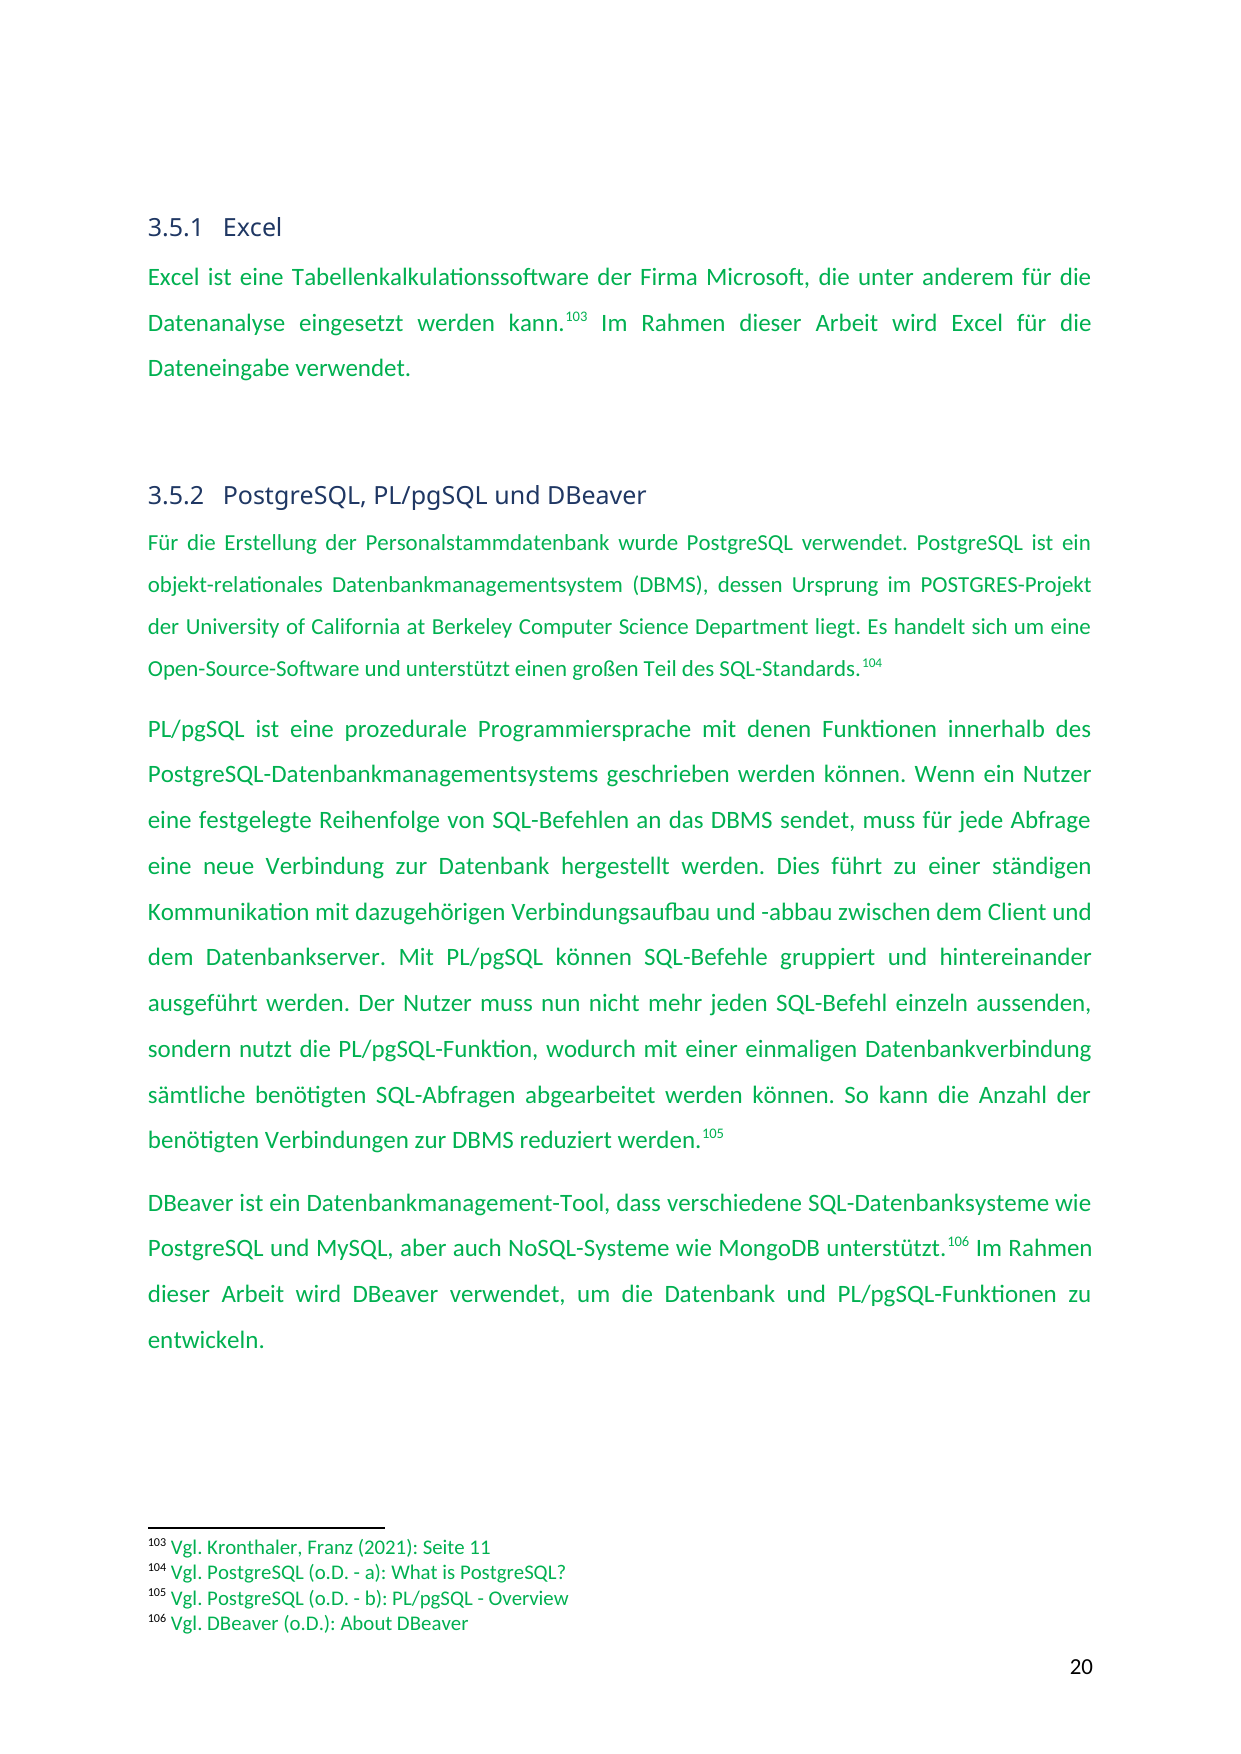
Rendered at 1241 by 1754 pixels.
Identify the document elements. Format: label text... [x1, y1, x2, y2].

text PL/pgSQL ist eine prozedurale Programmiersprache mit denen Funktionen innerhalb des PostgreSQL-Datenbankmanagementsystems geschrieben werden können. Wenn ein Nutzer eine festgelegte Reihenfolge von SQL-Befehlen an das DBMS sendet, muss für jede Abfrage eine neue Verbindung zur Datenbank hergestellt werden. Dies führt zu einer ständigen Kommunikation mit dazugehörigen Verbindungsaufbau und -abbau zwischen dem Client und dem Datenbankserver. Mit PL/pgSQL können SQL-Befehle gruppiert und hintereinander ausgeführt werden. Der Nutzer muss nun nicht mehr jeden SQL-Befehl einzeln aussenden, sondern nutzt die PL/pgSQL-Funktion, wodurch mit einer einmaligen Datenbankverbindung sämtliche benötigten SQL-Abfragen abgearbeitet werden können. So kann die Anzahl der benötigten Verbindungen zur DBMS reduziert werden. [148, 713, 1093, 1155]
text Excel ist eine Tabellenkalkulationssoftware der Firma Microsoft, die unter anderem für die Datenanalyse eingesetzt werden kann. Im Rahmen dieser Arbeit wird Excel für die Dateneingabe verwendet. [148, 261, 1093, 383]
text Für die Erstellung der Personalstammdatenbank wurde PostgreSQL verwendet. PostgreSQL ist ein objekt-relationales Datenbankmanagementsystem (DBMS), dessen Ursprung im POSTGRES-Projekt der University of California at Berkeley Computer Science Department liegt. Es handelt sich um eine Open-Source-Software und unterstützt einen großen Teil des SQL-Standards. [148, 528, 1093, 682]
text DBeaver ist ein Datenbankmanagement-Tool, dass verschiedene SQL-Datenbanksysteme wie PostgreSQL und MySQL, aber auch NoSQL-Systeme wie MongoDB unterstützt. Im Rahmen dieser Arbeit wird DBeaver verwendet, um die Datenbank und PL/pgSQL-Funktionen zu entwickeln. [148, 1187, 1093, 1354]
subtitle PostgreSQL, PL/pgSQL und DBeaver [148, 477, 1093, 511]
subtitle Excel [148, 210, 1093, 244]
